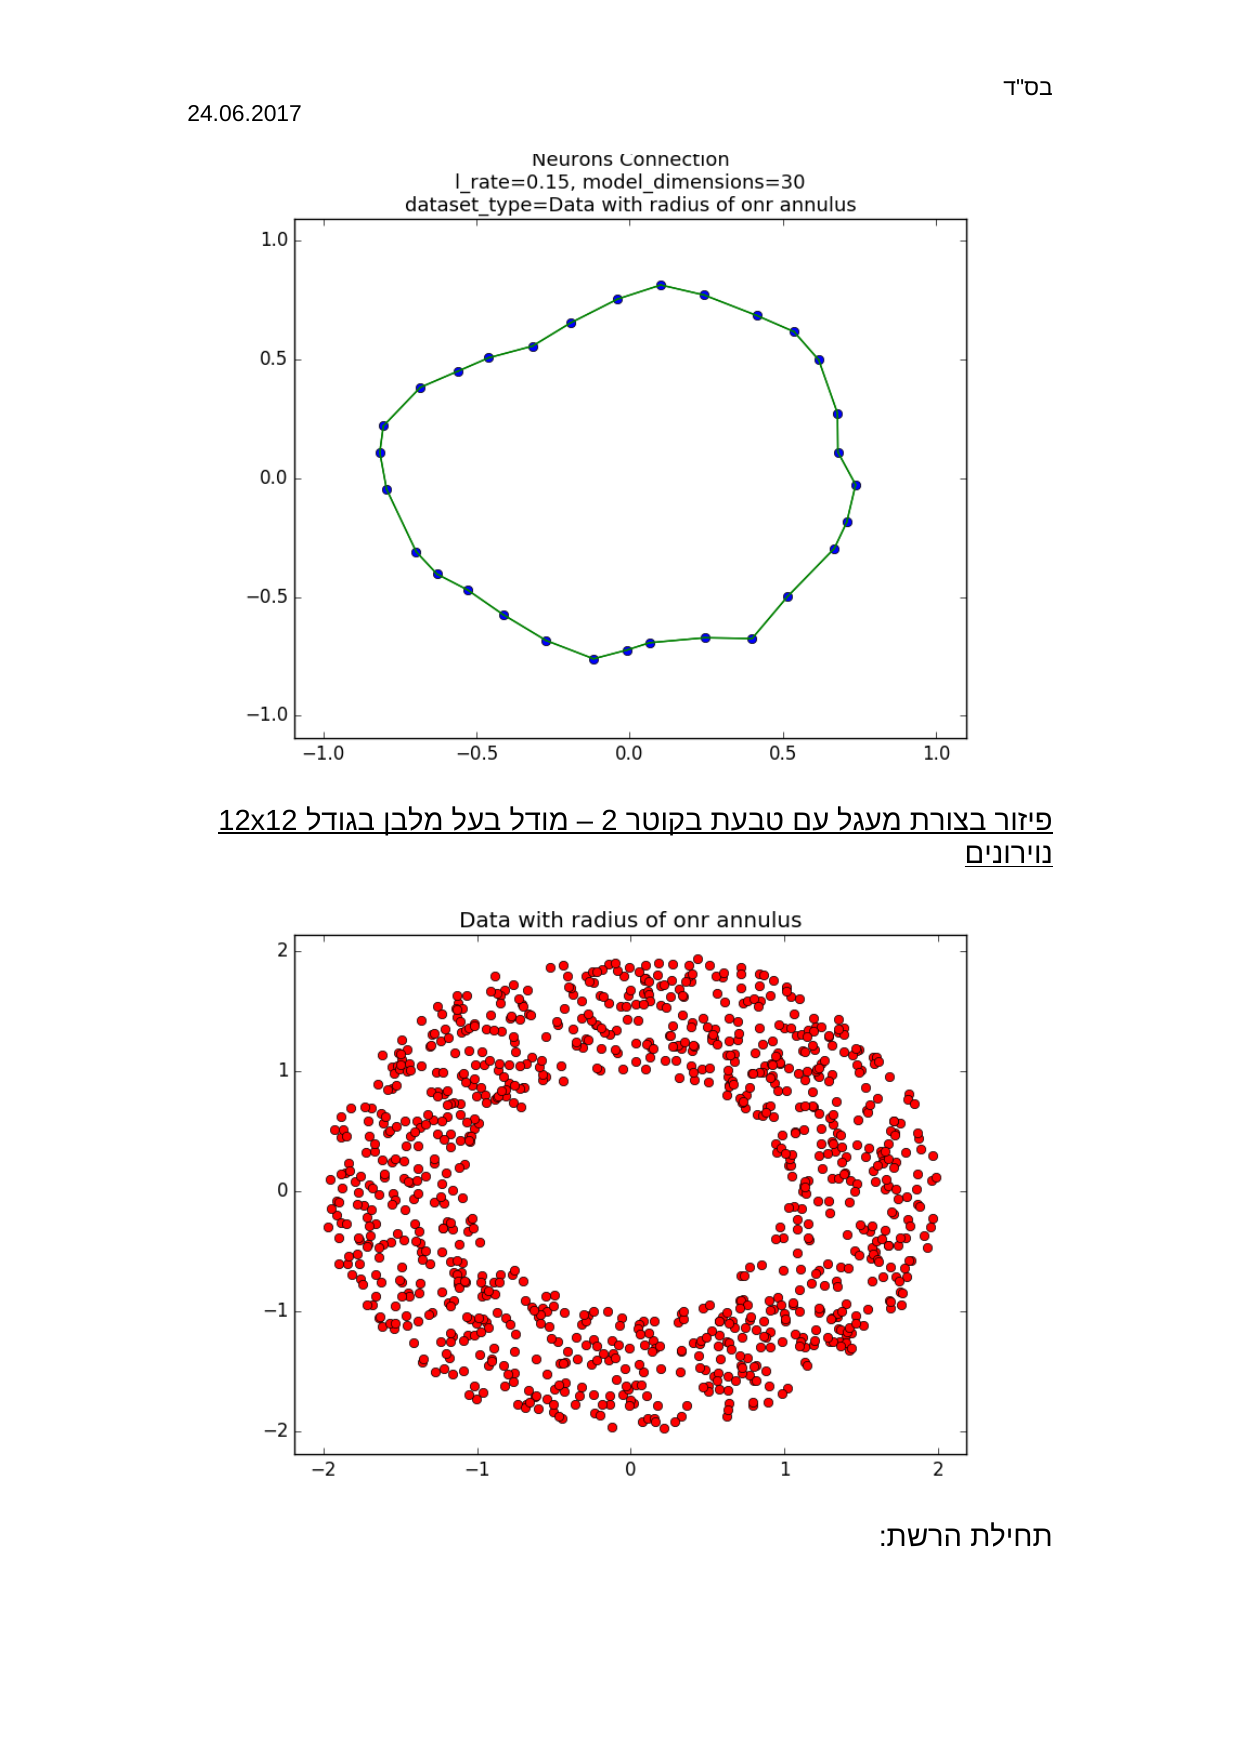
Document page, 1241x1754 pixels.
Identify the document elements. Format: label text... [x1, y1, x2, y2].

picture [186, 870, 1053, 1519]
text פיזור בצורת מעגל עם טבעת בקוטר 2 – מודל בעל מלבן בגודל 12x12 נוירונים [187, 803, 1053, 870]
text תחילת הרשת: [187, 1519, 1053, 1552]
picture [186, 154, 1053, 803]
